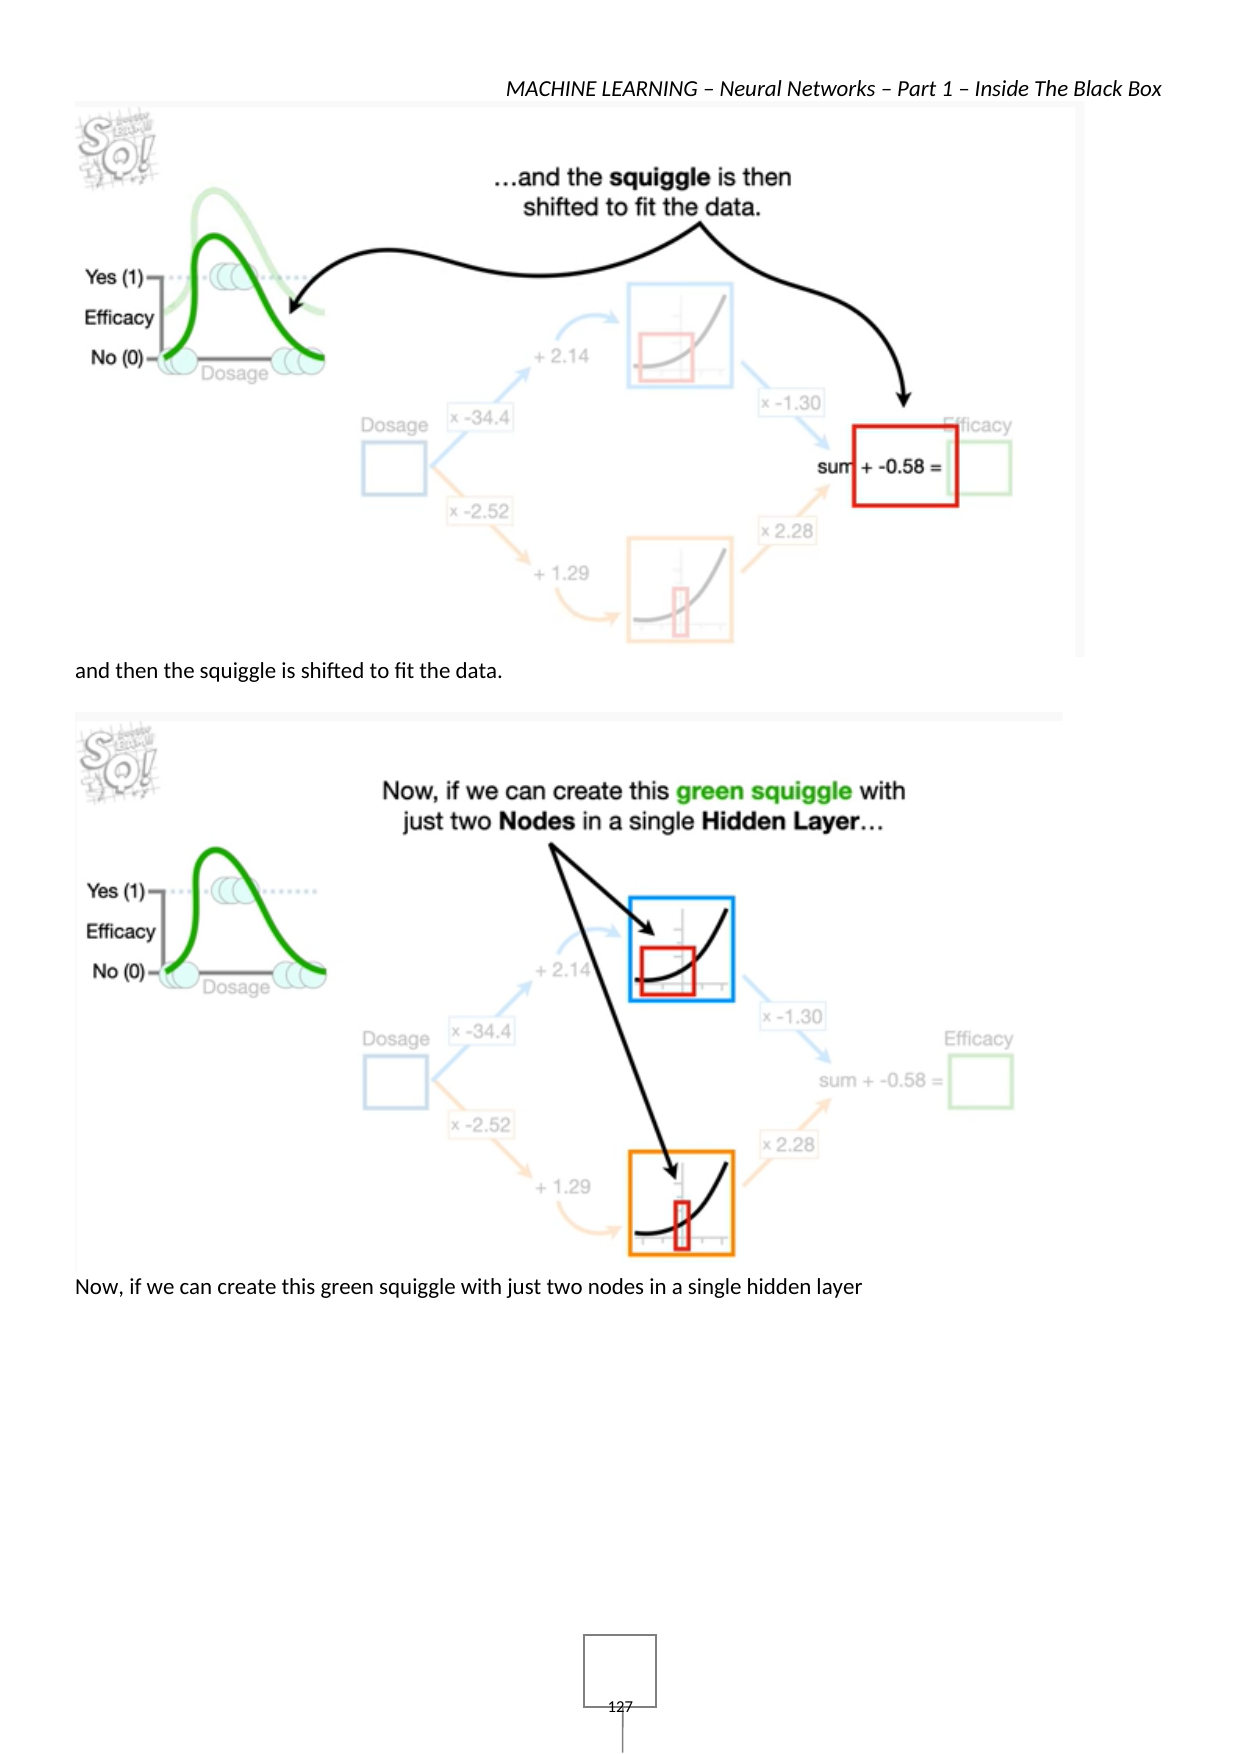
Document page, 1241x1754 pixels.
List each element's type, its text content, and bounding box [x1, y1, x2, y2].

picture [75, 712, 1063, 1272]
text Now, if we can create this green squiggle with just two nodes in a single hidden layer [75, 1272, 1165, 1300]
picture [75, 101, 1085, 657]
text and then the squiggle is shifted to fit the data. [75, 657, 1165, 684]
